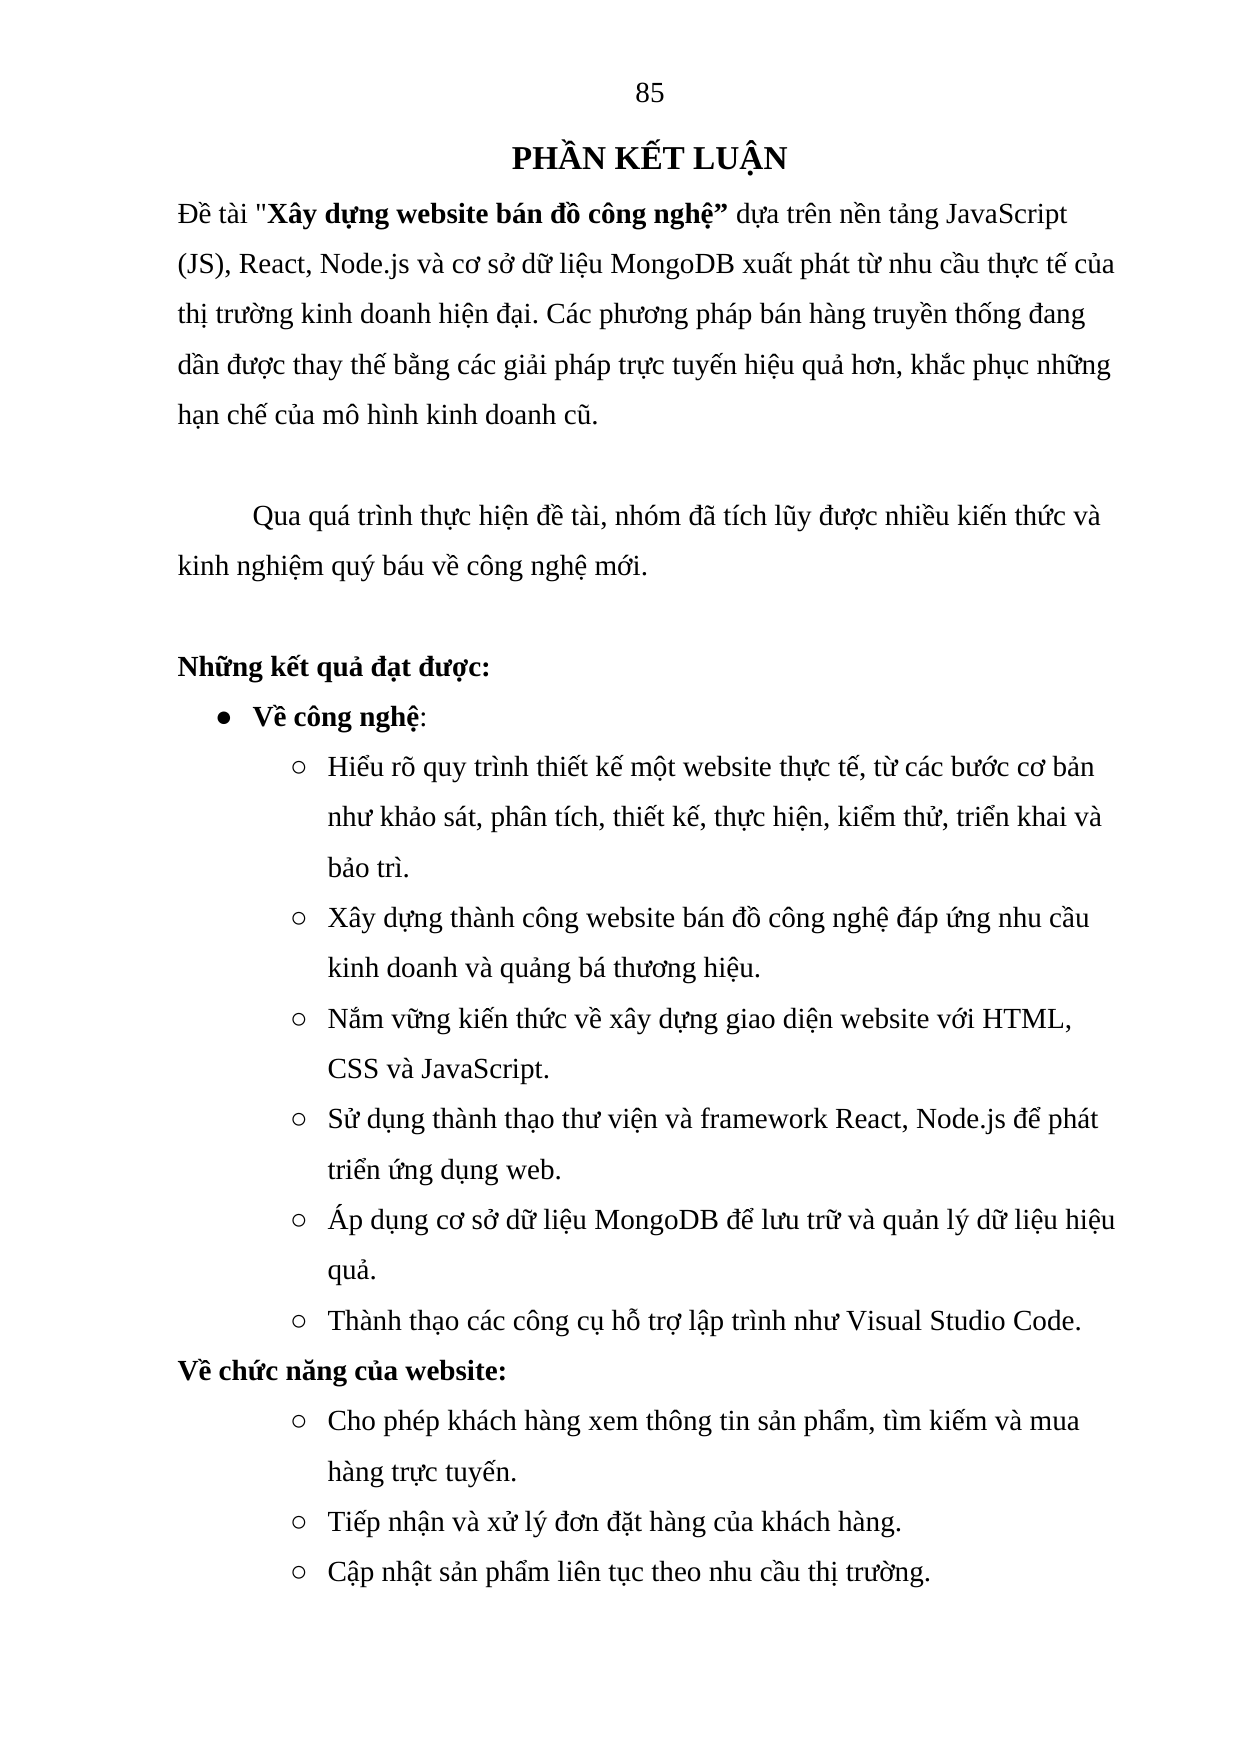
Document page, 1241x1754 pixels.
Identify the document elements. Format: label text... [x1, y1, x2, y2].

list Áp dụng cơ sở dữ liệu MongoDB để lưu trữ và quản lý dữ liệu hiệu quả. [290, 1202, 1122, 1286]
list Hiểu rõ quy trình thiết kế một website thực tế, từ các bước cơ bản như khảo sát, phân tích, thiết kế, thực hiện, kiểm thử, triển khai và bảo trì. [290, 749, 1122, 883]
list Sử dụng thành thạo thư viện và framework React, Node.js để phát triển ứng dụng web. [290, 1101, 1122, 1185]
text Về chức năng của website: [177, 1353, 1122, 1387]
list Tiếp nhận và xử lý đơn đặt hàng của khách hàng. [290, 1504, 1122, 1537]
list Cho phép khách hàng xem thông tin sản phẩm, tìm kiếm và mua hàng trực tuyến. [290, 1403, 1122, 1487]
list Thành thạo các công cụ hỗ trợ lập trình như Visual Studio Code. [290, 1303, 1122, 1336]
text Những kết quả đạt được: [177, 649, 1122, 682]
text PHẦN KẾT LUẬN [177, 138, 1122, 177]
text Qua quá trình thực hiện đề tài, nhóm đã tích lũy được nhiều kiến thức và kinh nghiệm quý báu về công nghệ mới. [177, 498, 1122, 582]
list Cập nhật sản phẩm liên tục theo nhu cầu thị trường. [290, 1554, 1122, 1588]
list Xây dựng thành công website bán đồ công nghệ đáp ứng nhu cầu kinh doanh và quảng bá thương hiệu. [290, 900, 1122, 984]
list Về công nghệ: [215, 699, 1122, 732]
list Nắm vững kiến thức về xây dựng giao diện website với HTML, CSS và JavaScript. [290, 1001, 1122, 1085]
text Đề tài "Xây dựng website bán đồ công nghệ” dựa trên nền tảng JavaScript (JS), React, Node.js và cơ sở dữ liệu MongoDB xuất phát từ nhu cầu thực tế của thị trường kinh doanh hiện đại. Các phương pháp bán hàng truyền thống đang dần được thay thế bằng các giải pháp trực tuyến hiệu quả hơn, khắc phục những hạn chế của mô hình kinh doanh cũ. [177, 196, 1122, 431]
